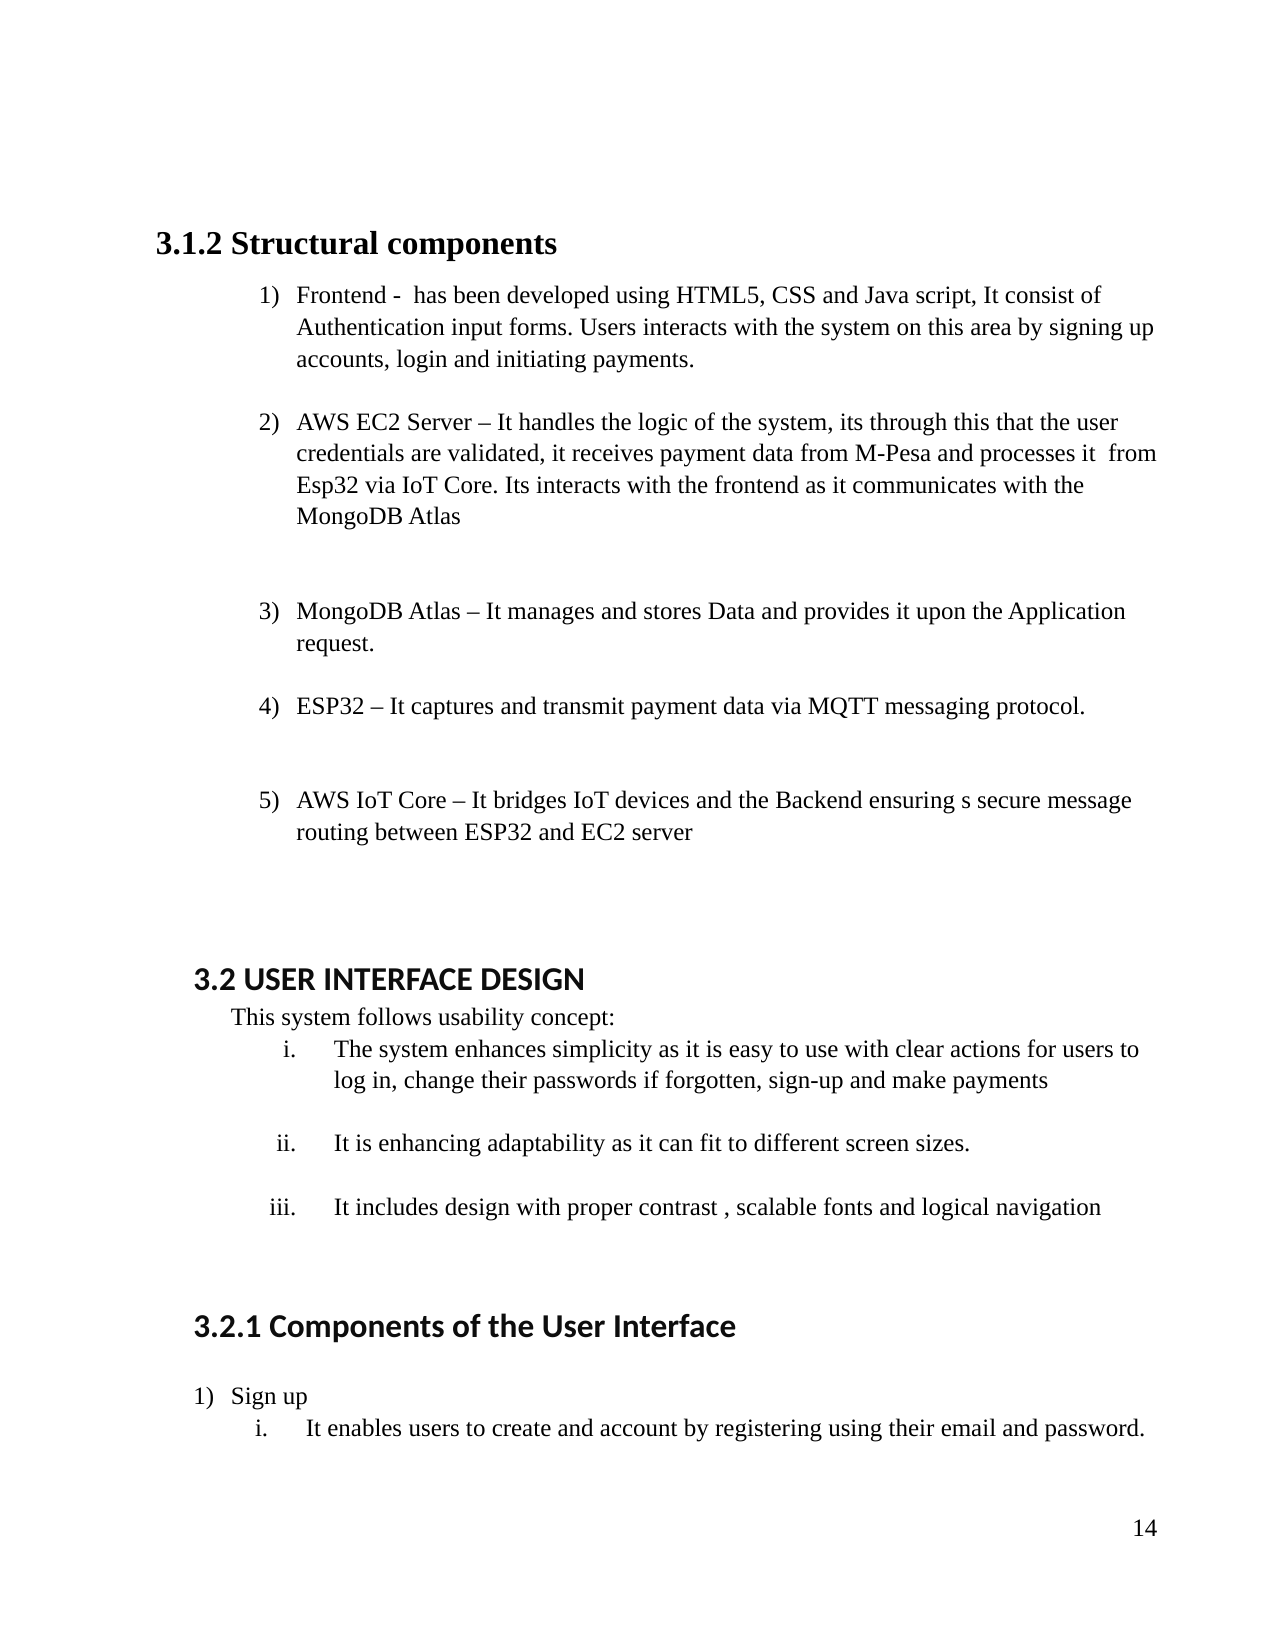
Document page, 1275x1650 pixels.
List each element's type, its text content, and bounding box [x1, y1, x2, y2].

list It enables users to create and account by registering using their email and password. [268, 1413, 1163, 1441]
list ESP32 – It captures and transmit payment data via MQTT messaging protocol. [259, 691, 1163, 719]
subtitle 3.2 USER INTERFACE DESIGN [185, 958, 1156, 999]
list It includes design with proper contrast , scalable fonts and logical navigation [296, 1192, 1163, 1220]
text 3.1.2 Structural components [118, 223, 1163, 261]
list Sign up [193, 1381, 1163, 1410]
list The system enhances simplicity as it is easy to use with clear actions for users to log in, change their passwords if forgotten, sign-up and make payments [296, 1034, 1163, 1094]
list It is enhancing adaptability as it can fit to different screen sizes. [296, 1128, 1163, 1157]
list AWS EC2 Server – It handles the logic of the system, its through this that the user credentials are validated, it receives payment data from M-Pesa and processes it from Esp32 via IoT Core. Its interacts with the frontend as it communicates with the MongoDB Atlas [259, 407, 1163, 530]
subtitle 3.2.1 Components of the User Interface [119, 1305, 1156, 1346]
list This system follows usability concept: [231, 1002, 1163, 1031]
list AWS IoT Core – It bridges IoT devices and the Backend ensuring s secure message routing between ESP32 and EC2 server [259, 786, 1163, 846]
list Frontend - has been developed using HTML5, CSS and Java script, It consist of Authentication input forms. Users interacts with the system on this area by signing up accounts, login and initiating payments. [259, 281, 1163, 372]
list MongoDB Atlas – It manages and stores Data and provides it upon the Application request. [259, 596, 1163, 656]
